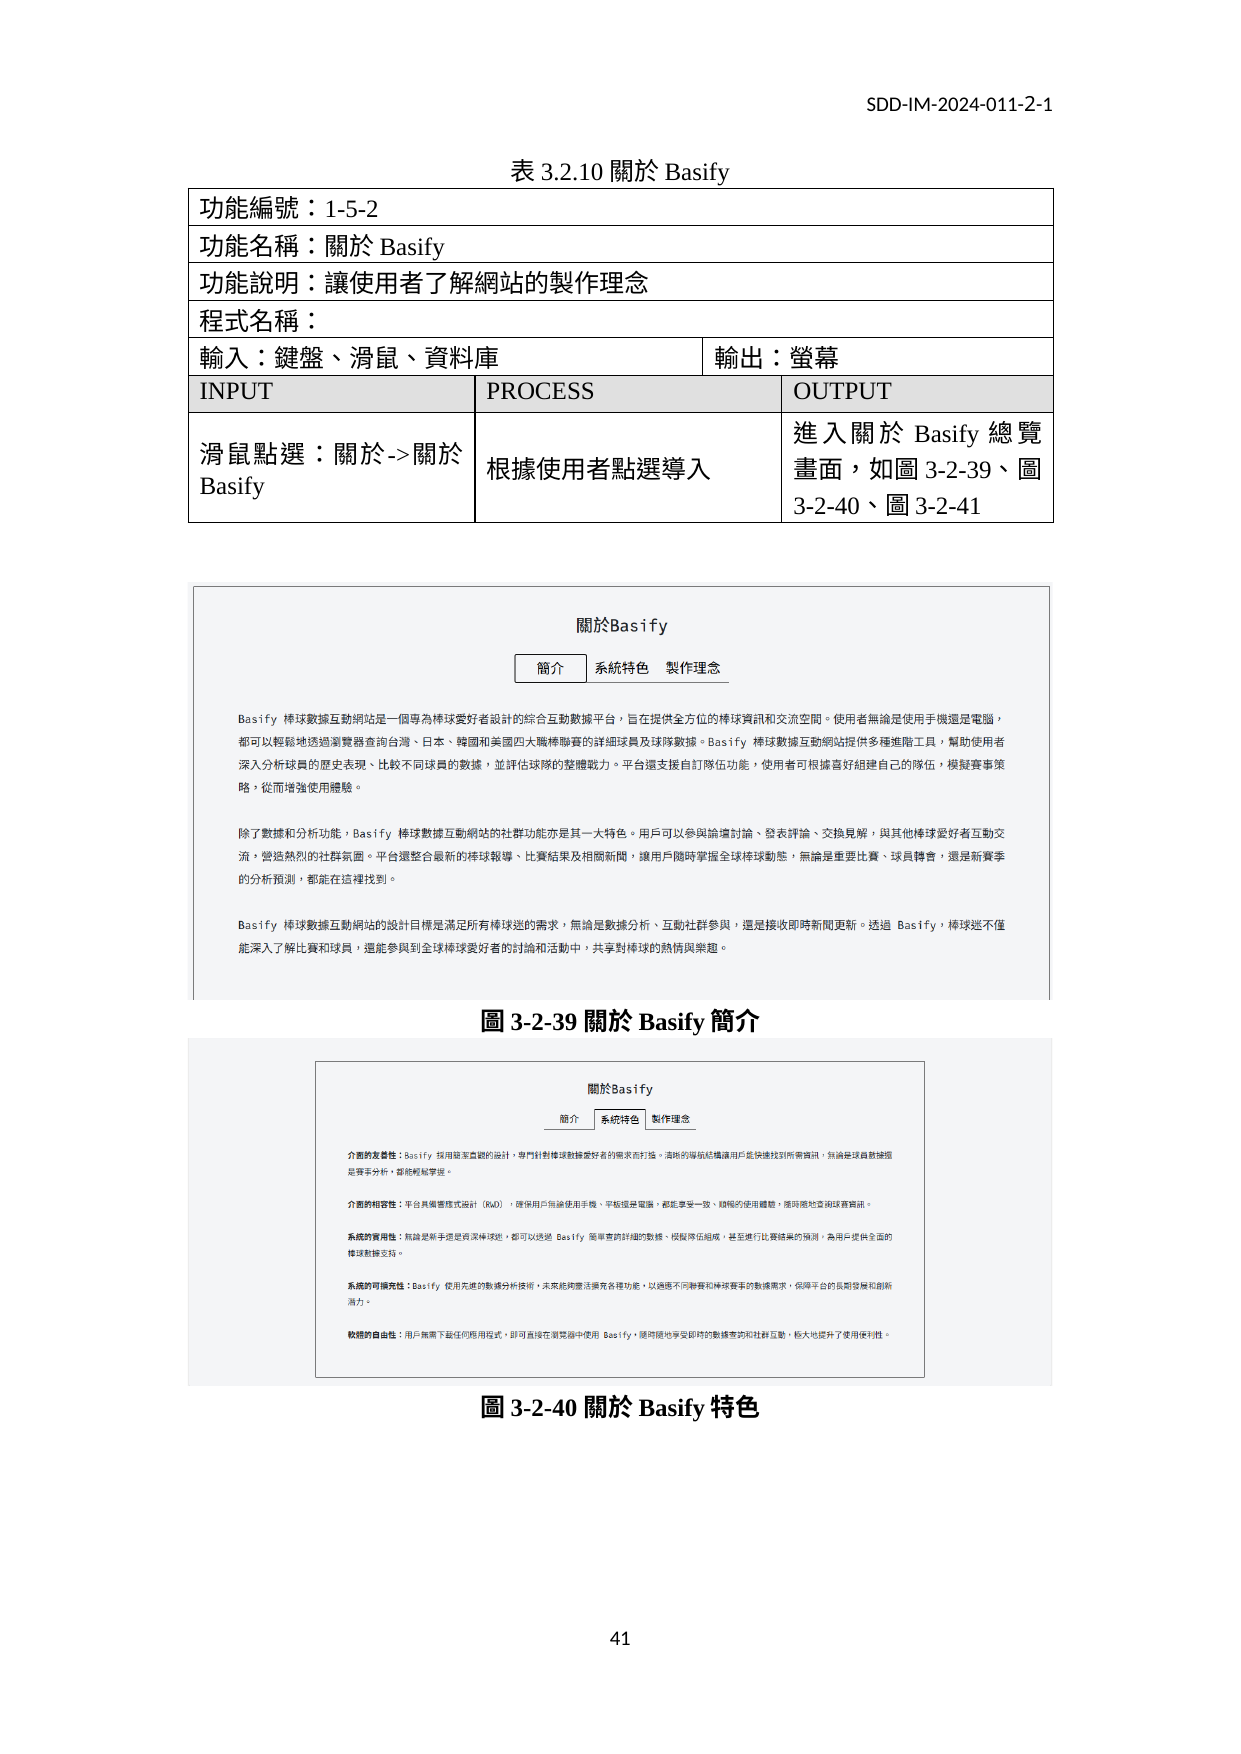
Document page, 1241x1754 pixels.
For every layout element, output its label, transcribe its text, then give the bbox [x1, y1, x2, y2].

table_cell 根據使用者點選導入 [476, 413, 781, 522]
text 表3.2.10 關於Basify [187, 150, 1053, 187]
picture [187, 1038, 1053, 1386]
table_cell 進入關於Basify總覽畫面，如圖3-2-39、圖3-2-40、圖3-2-41 [782, 413, 1053, 522]
table_header 功能編號：1-5-2 [189, 189, 1053, 225]
table_cell 滑鼠點選：關於->關於Basify [189, 413, 474, 522]
table_cell 輸出：螢幕 [703, 338, 1053, 375]
table_cell 功能說明：讓使用者了解網站的製作理念 [189, 263, 1053, 300]
text 圖3-2-39 關於Basify簡介 [187, 1001, 1053, 1038]
table_cell INPUT [189, 376, 474, 412]
table_cell OUTPUT [782, 376, 1053, 412]
table_cell PROCESS [476, 376, 781, 412]
picture [187, 582, 1053, 1000]
table_cell 功能名稱：關於Basify [189, 226, 1053, 262]
table_cell 輸入：鍵盤、滑鼠、資料庫 [189, 338, 702, 375]
text 圖3-2-40 關於Basify特色 [187, 1387, 1053, 1424]
table_cell 程式名稱： [189, 301, 1053, 337]
